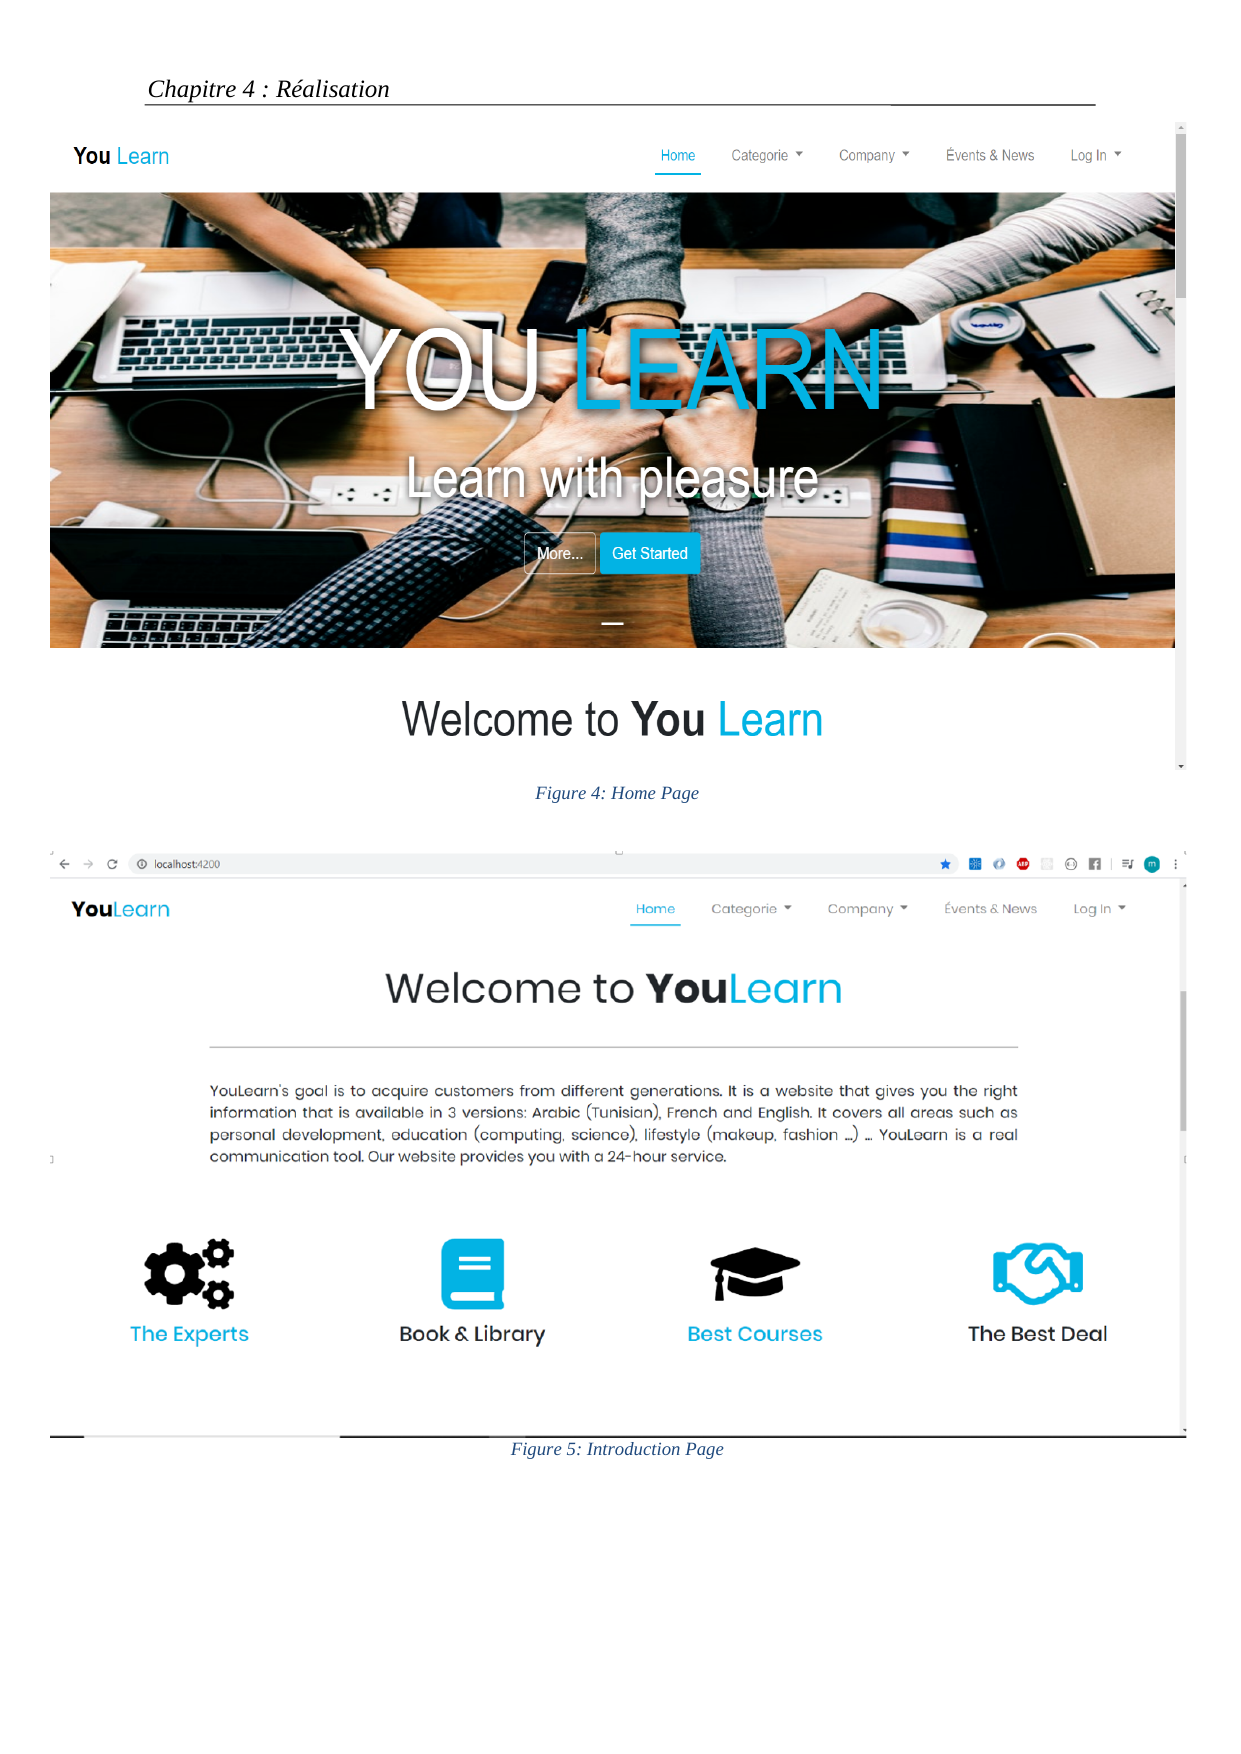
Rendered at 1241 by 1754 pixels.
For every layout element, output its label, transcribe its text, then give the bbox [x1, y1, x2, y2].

picture [50, 122, 1187, 770]
picture [50, 851, 1187, 1438]
